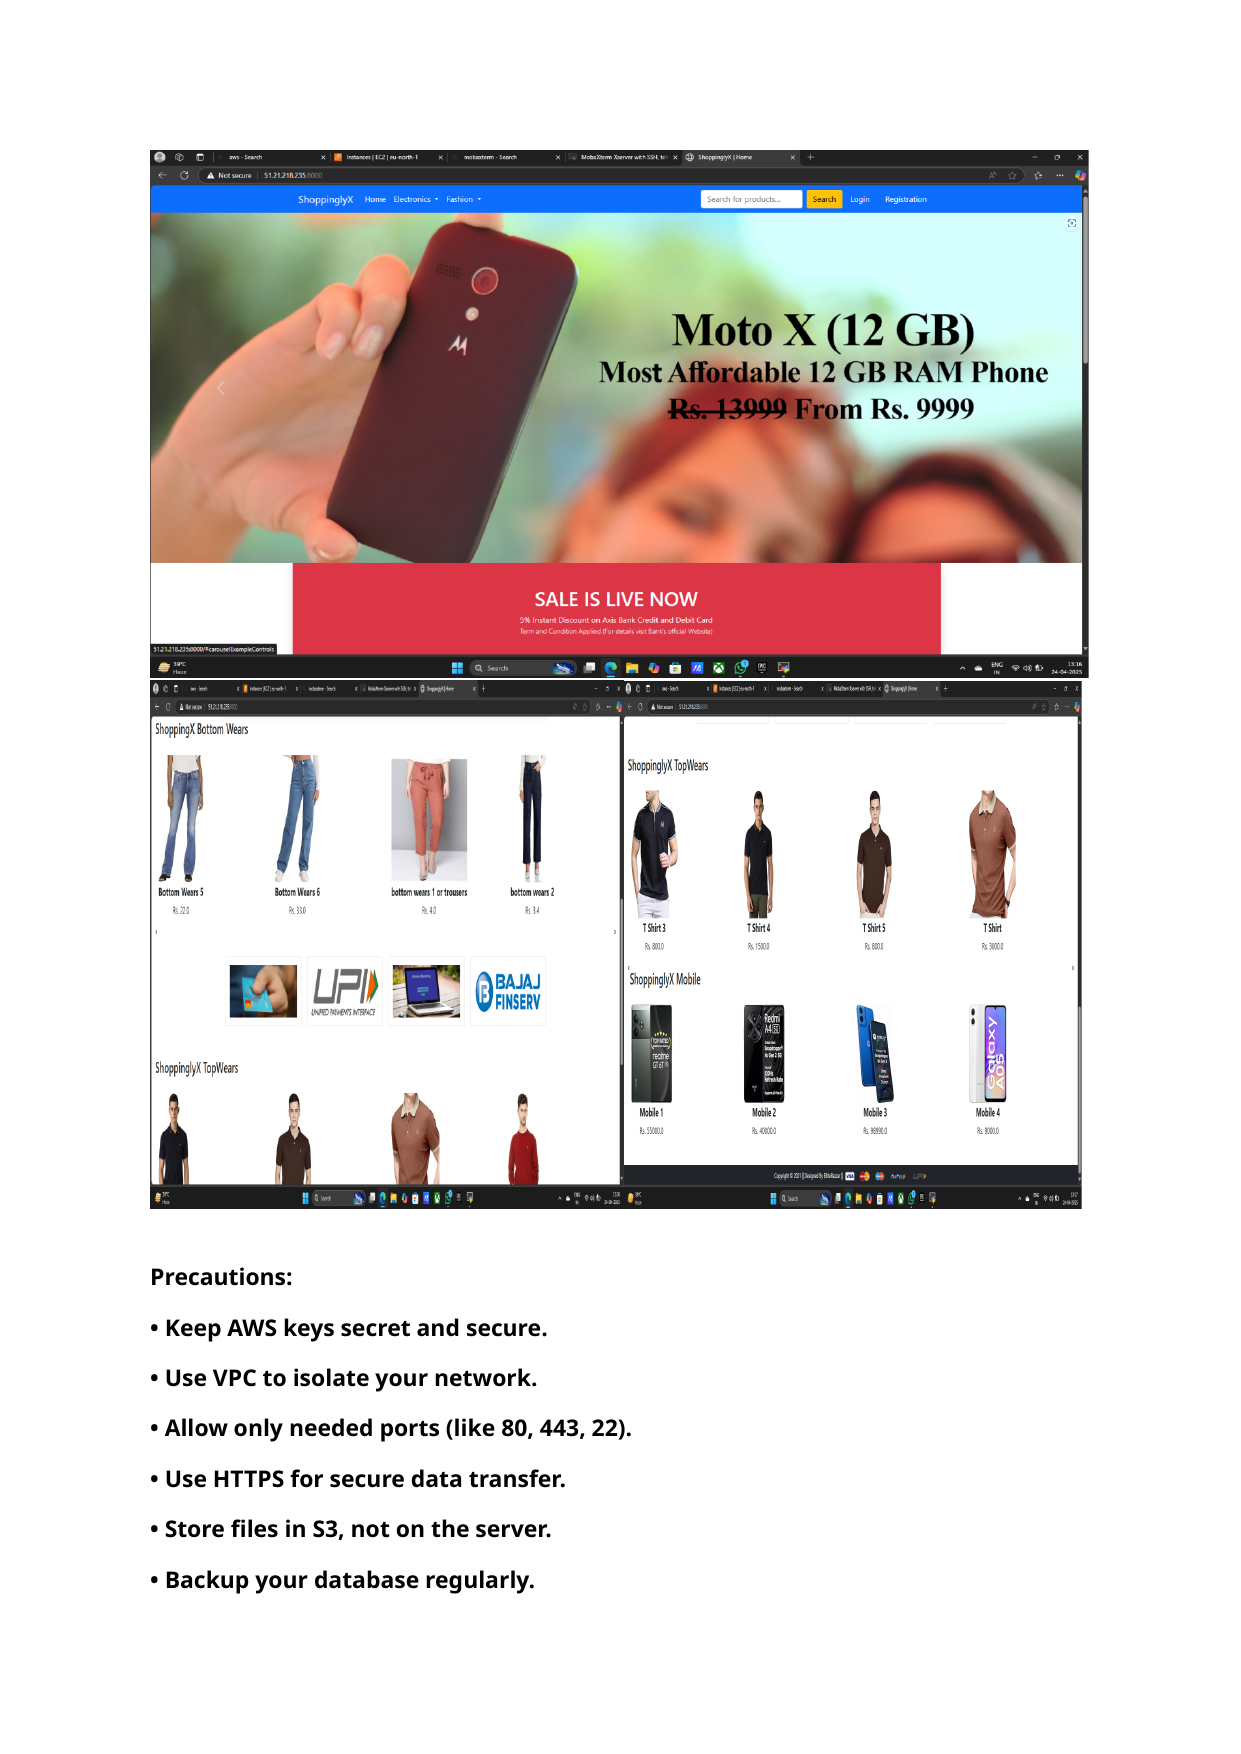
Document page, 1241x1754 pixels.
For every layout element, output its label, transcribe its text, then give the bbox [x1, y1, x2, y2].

text • Backup your database regularly. [150, 1563, 1090, 1595]
text • Allow only needed ports (like 80, 443, 22). [150, 1412, 1090, 1443]
text Precautions: [150, 1261, 1090, 1292]
text • Keep AWS keys secret and secure. [150, 1311, 1090, 1343]
text • Use HTTPS for secure data transfer. [150, 1463, 1090, 1494]
picture [150, 150, 1089, 678]
picture [150, 680, 1082, 1209]
text • Use VPC to isolate your network. [150, 1362, 1090, 1393]
text • Store files in S3, not on the server. [150, 1513, 1090, 1544]
